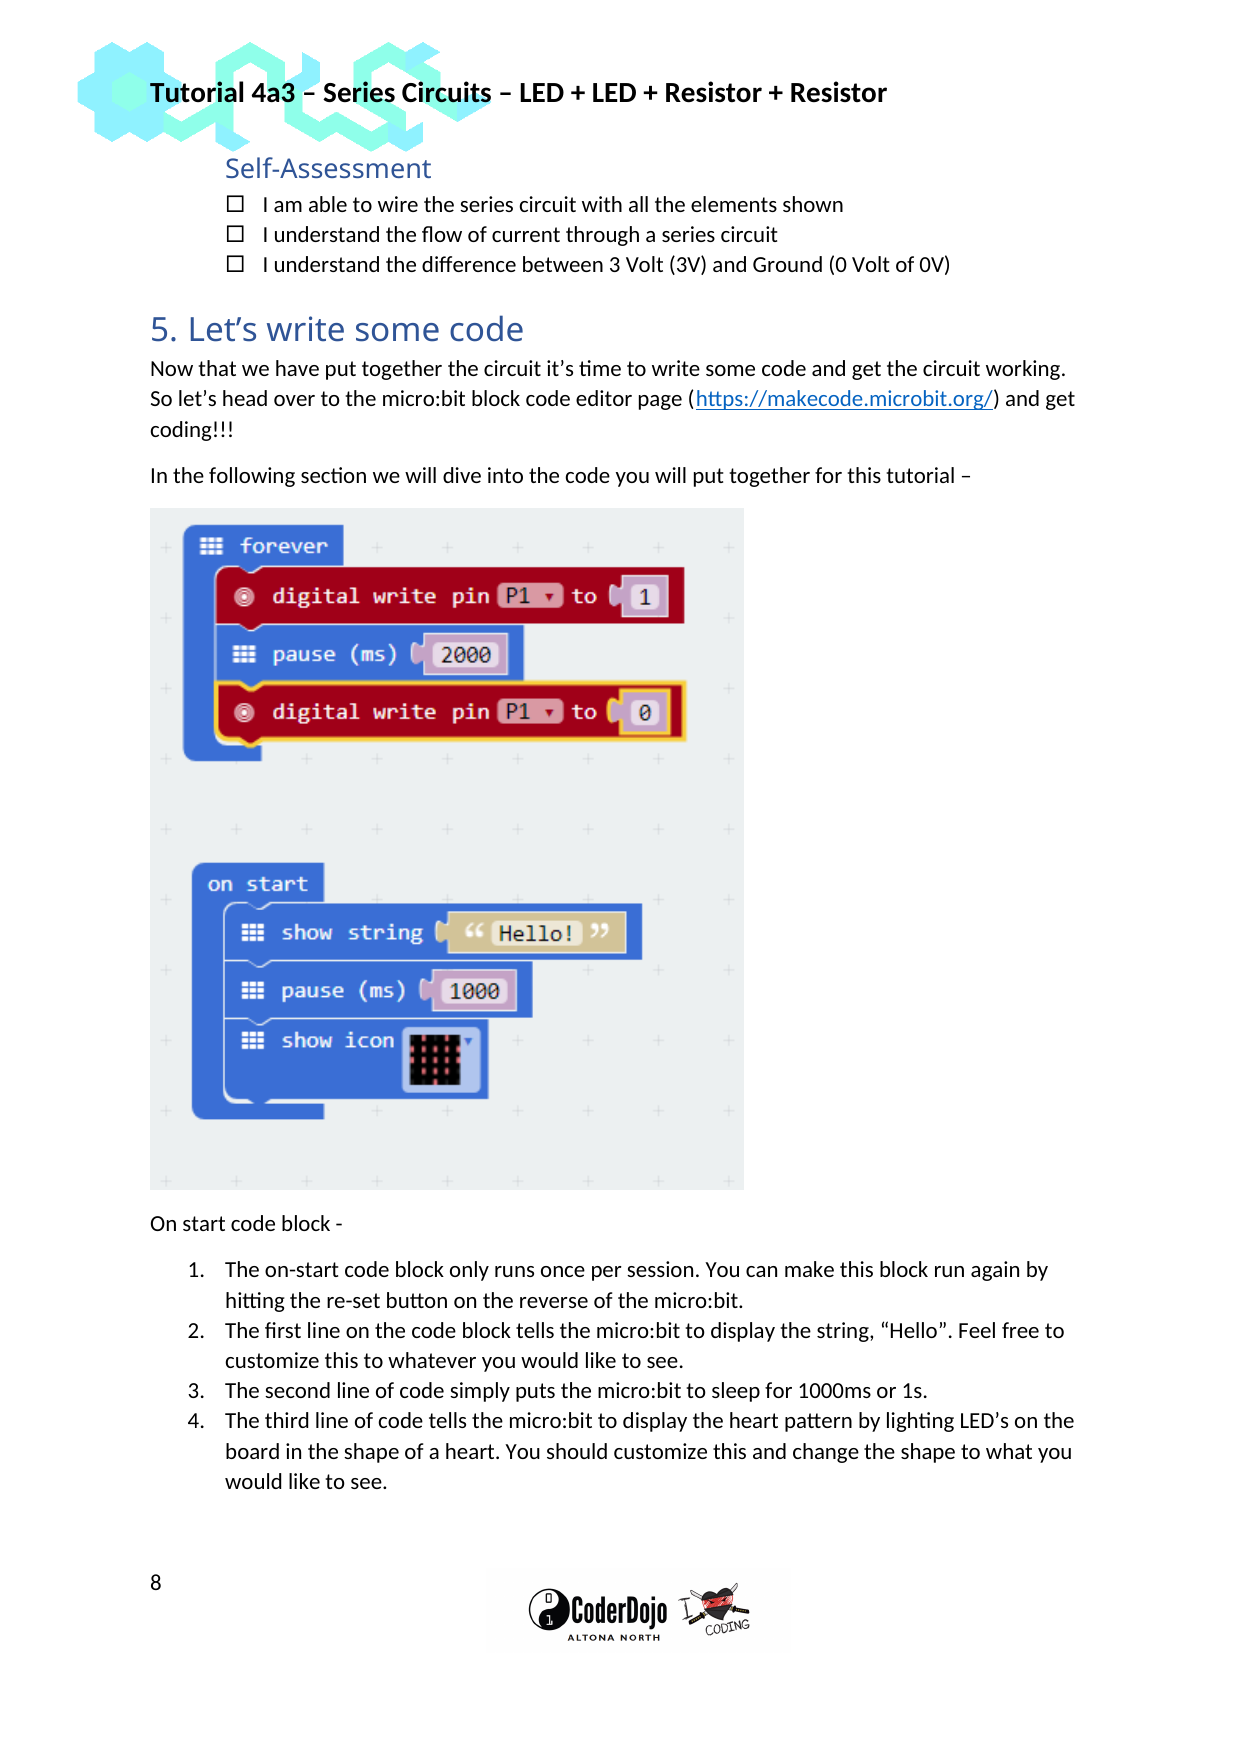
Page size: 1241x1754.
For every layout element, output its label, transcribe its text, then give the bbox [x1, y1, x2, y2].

list The on-start code block only runs once per session. You can make this block run again by hitting the re-set button on the reverse of the micro:bit. [187, 1256, 1090, 1314]
text On start code block - [150, 1209, 1090, 1237]
text In the following section we will dive into the code you will put together for this tutorial – [150, 462, 1090, 490]
list The third line of code tells the micro:bit to display the heart pattern by lighting LED’s on the board in the shape of a heart. You should customize this and change the shape to what you would like to see. [187, 1407, 1090, 1495]
text Now that we have put together the circuit it’s time to write some code and get the circuit working. So let’s head over to the micro:bit block code editor page (https://makecode.microbit.org/) and get coding!!! [150, 354, 1090, 443]
list I understand the flow of current through a series circuit [225, 220, 1090, 248]
list I am able to wire the series circuit with all the elements shown [225, 190, 1090, 218]
list The second line of code simply puts the micro:bit to sleep for 1000ms or 1s. [187, 1376, 1090, 1404]
subtitle Let’s write some code [150, 305, 1090, 351]
picture [150, 508, 744, 1190]
picture [486, 1568, 792, 1653]
list I understand the difference between 3 Volt (3V) and Ground (0 Volt of 0V) [225, 250, 1090, 278]
picture [77, 42, 492, 152]
subtitle Self-Assessment [225, 150, 1090, 187]
list The first line on the code block tells the micro:bit to display the string, “Hello”. Feel free to customize this to whatever you would like to see. [187, 1316, 1090, 1374]
